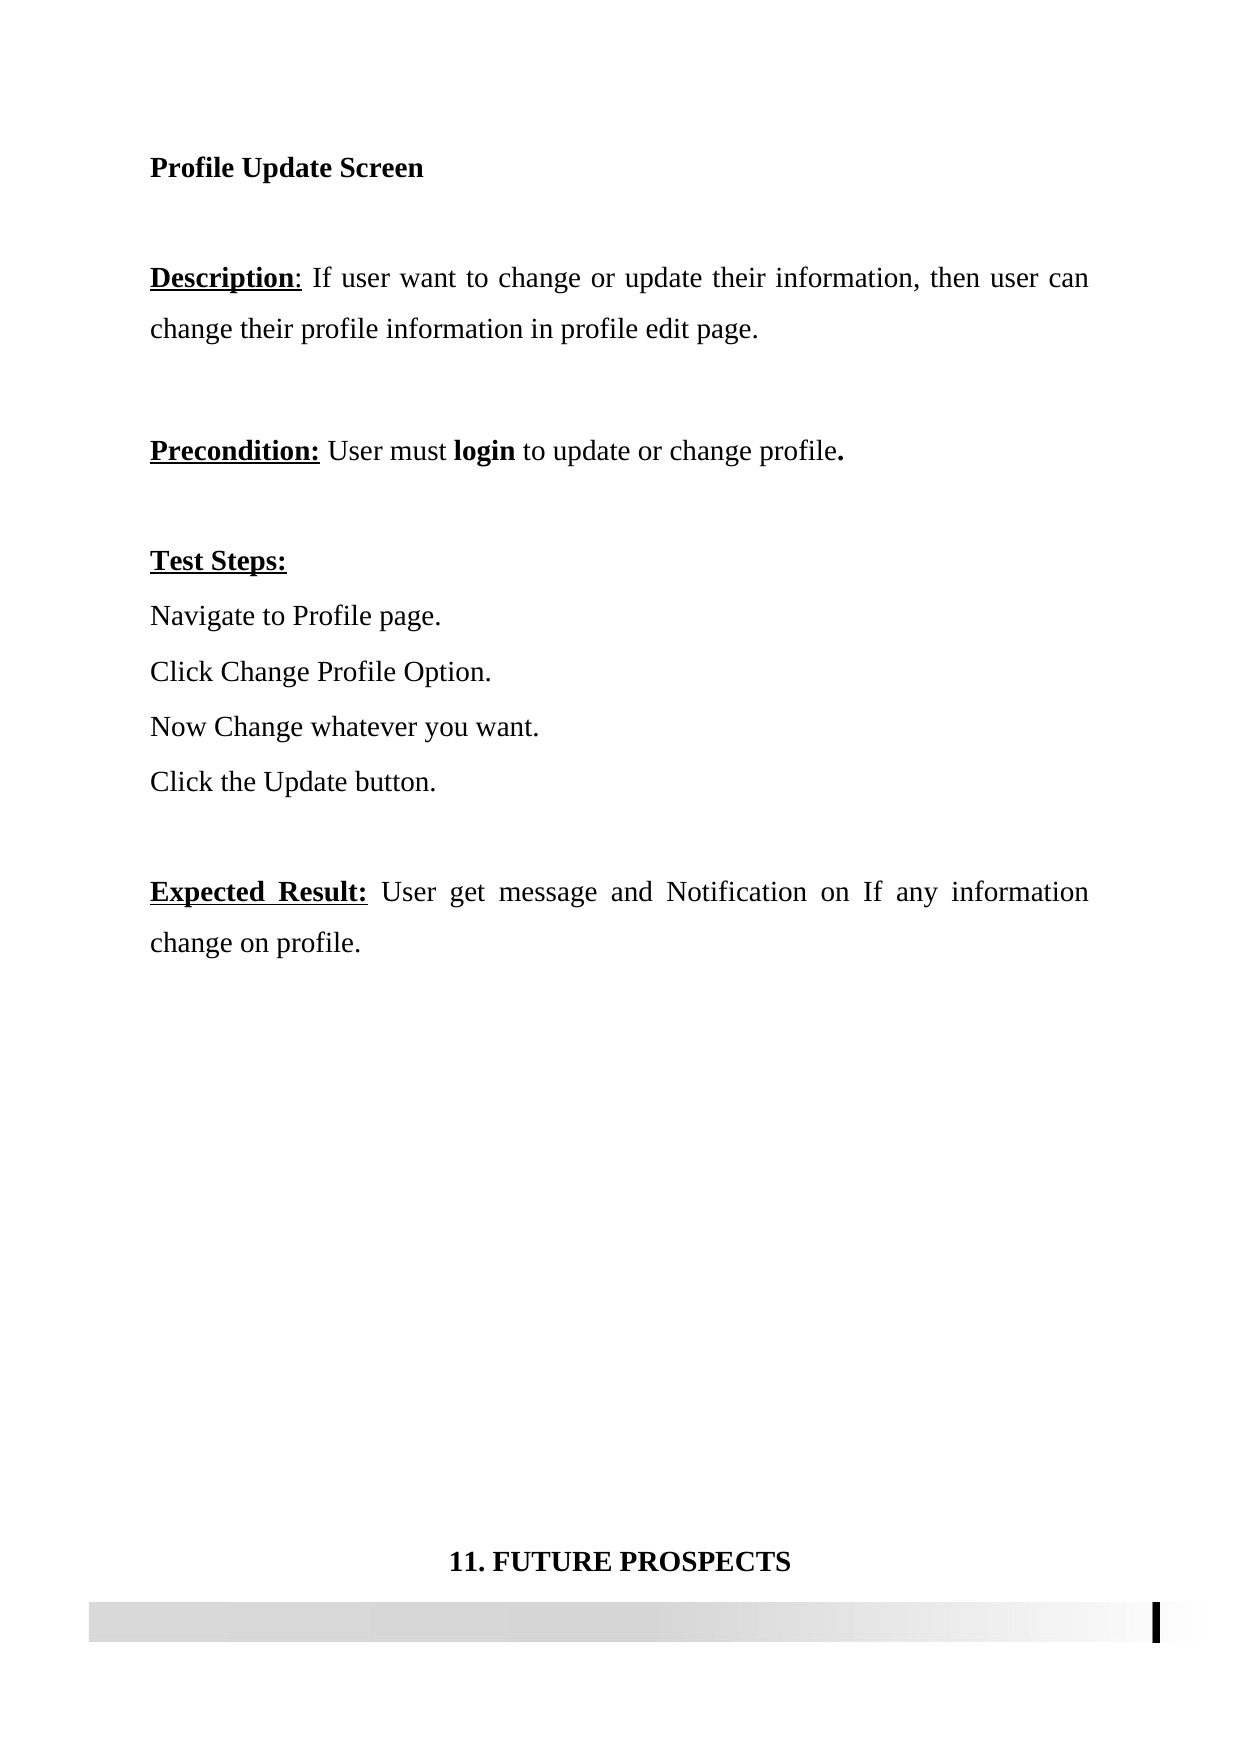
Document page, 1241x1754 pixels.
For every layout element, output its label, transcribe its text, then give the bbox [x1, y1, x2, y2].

text 11. FUTURE PROSPECTS [150, 1544, 1090, 1577]
text Expected Result: User get message and Notification on If any information change on profile. [150, 874, 1090, 958]
text Profile Update Screen [150, 150, 1090, 183]
text Click the Update button. [150, 764, 1090, 798]
text Precondition: User must login to update or change profile. [150, 433, 1090, 466]
text Now Change whatever you want. [150, 709, 1090, 742]
text Navigate to Profile page. [150, 598, 1090, 632]
text Click Change Profile Option. [150, 654, 1090, 687]
text Description: If user want to change or update their information, then user can change their profile information in profile edit page. [150, 260, 1090, 344]
picture [88, 1602, 1214, 1643]
text Test Steps: [150, 543, 1090, 577]
